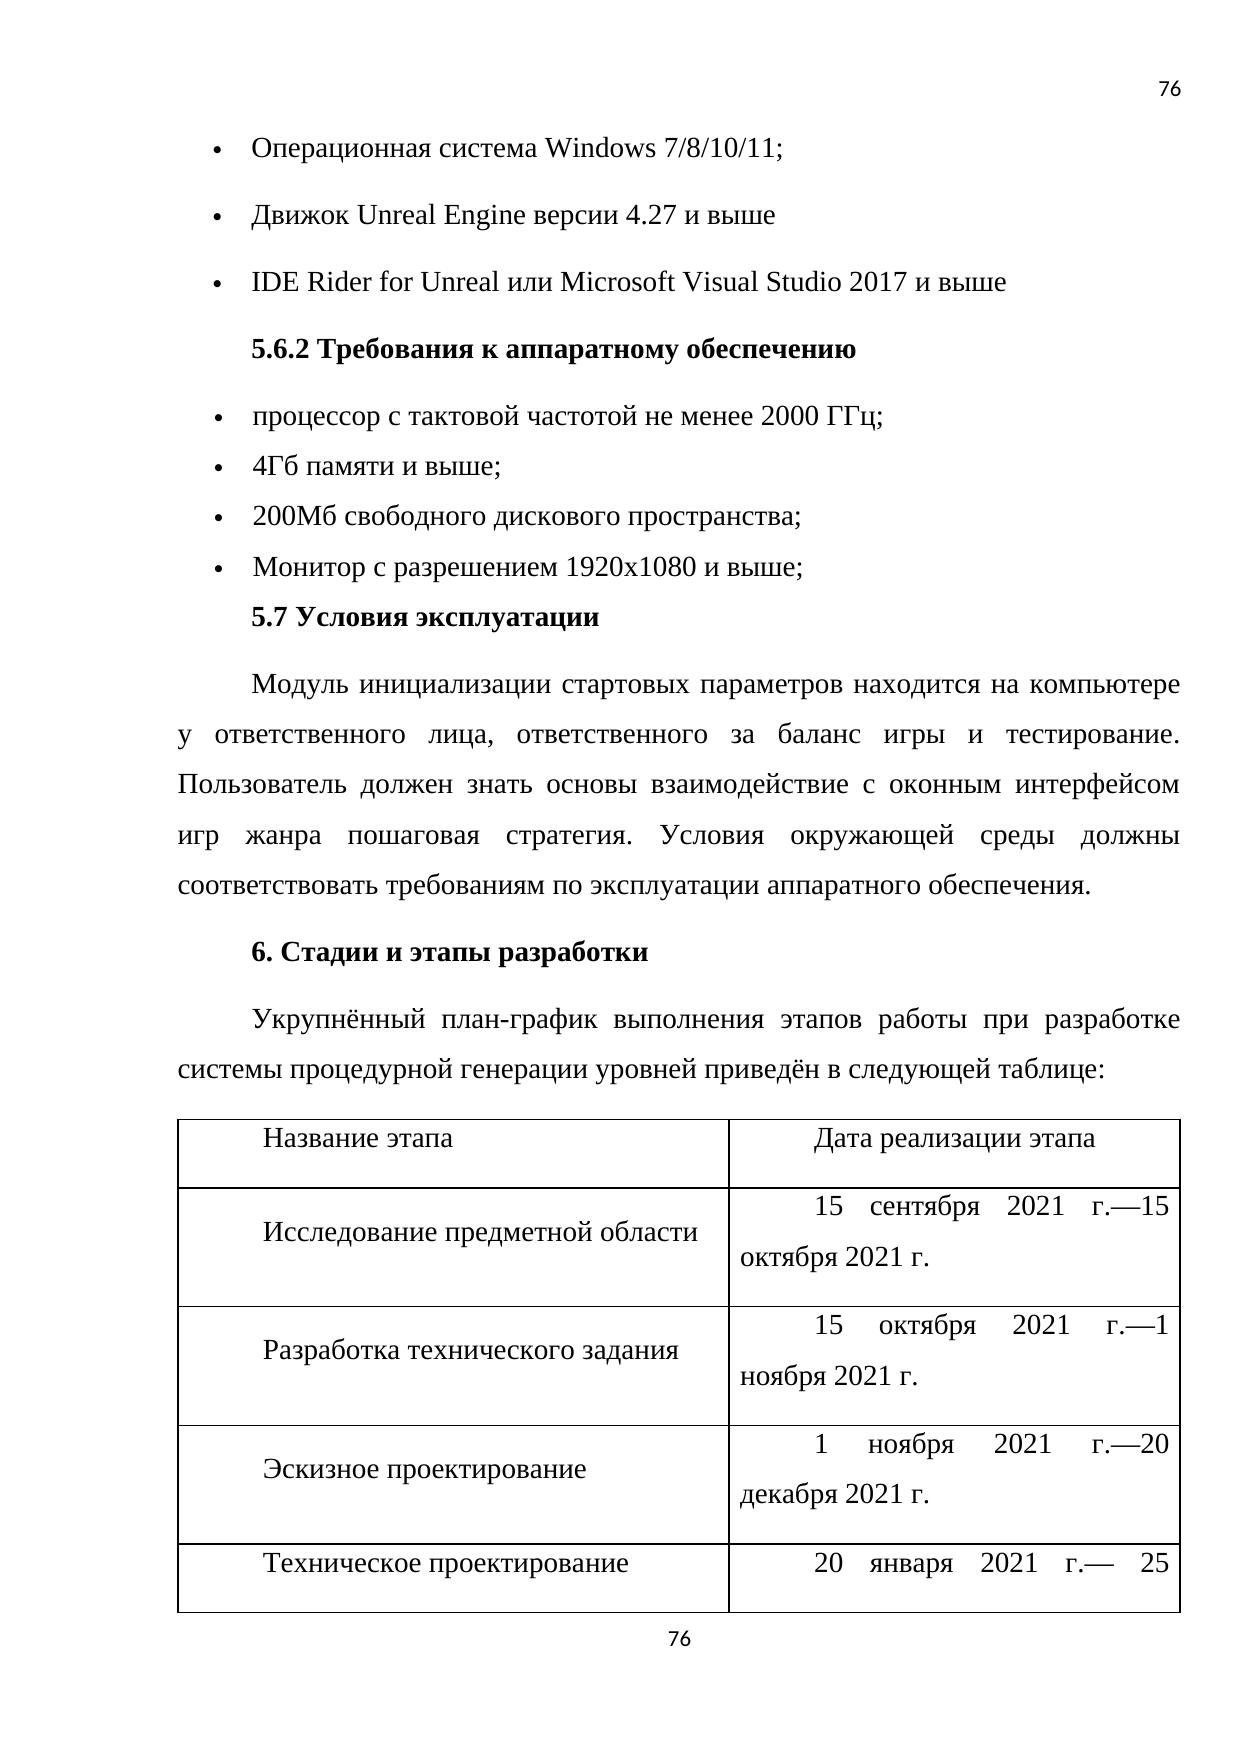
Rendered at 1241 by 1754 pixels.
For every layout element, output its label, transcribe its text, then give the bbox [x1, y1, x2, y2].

text 5.7 Условия эксплуатации [177, 599, 1181, 633]
table_cell 15 октября 2021 г.—1 ноября 2021 г. [730, 1307, 1179, 1424]
text Модуль инициализации стартовых параметров находится на компьютере у ответственного лица, ответственного за баланс игры и тестирование. Пользователь должен знать основы взаимодействие с оконным интерфейсом игр жанра пошаговая стратегия. Условия окружающей среды должны соответствовать требованиям по эксплуатации аппаратного обеспечения. [177, 666, 1181, 901]
list Движок Unreal Engine версии 4.27 и выше [214, 197, 1181, 230]
text Укрупнённый план-график выполнения этапов работы при разработке системы процедурной генерации уровней приведён в следующей таблице: [177, 1001, 1181, 1085]
table_cell 1 ноября 2021 г.—20 декабря 2021 г. [730, 1426, 1179, 1543]
table_header Дата реализации этапа [730, 1120, 1179, 1187]
list процессор с тактовой частотой не менее 2000 ГГц; [215, 398, 1181, 431]
text 6. Стадии и этапы разработки [177, 934, 1181, 968]
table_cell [730, 1545, 1179, 1612]
list Операционная система Windows 7/8/10/11; [214, 130, 1181, 163]
table_cell Исследование предметной области [179, 1189, 728, 1306]
table_cell Разработка технического задания [179, 1307, 728, 1424]
list Монитор с разрешением 1920x1080 и выше; [215, 549, 1181, 582]
table_header Название этапа [179, 1120, 728, 1187]
table_cell 15 сентября 2021 г.—15 октября 2021 г. [730, 1189, 1179, 1306]
list 4Гб памяти и выше; [215, 448, 1181, 482]
list IDE Rider for Unreal или Microsoft Visual Studio 2017 и выше [214, 264, 1181, 297]
table_cell Эскизное проектирование [179, 1426, 728, 1543]
list 200Мб свободного дискового пространства; [215, 498, 1181, 532]
text 5.6.2 Требования к аппаратному обеспечению [177, 331, 1181, 364]
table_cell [179, 1545, 728, 1612]
